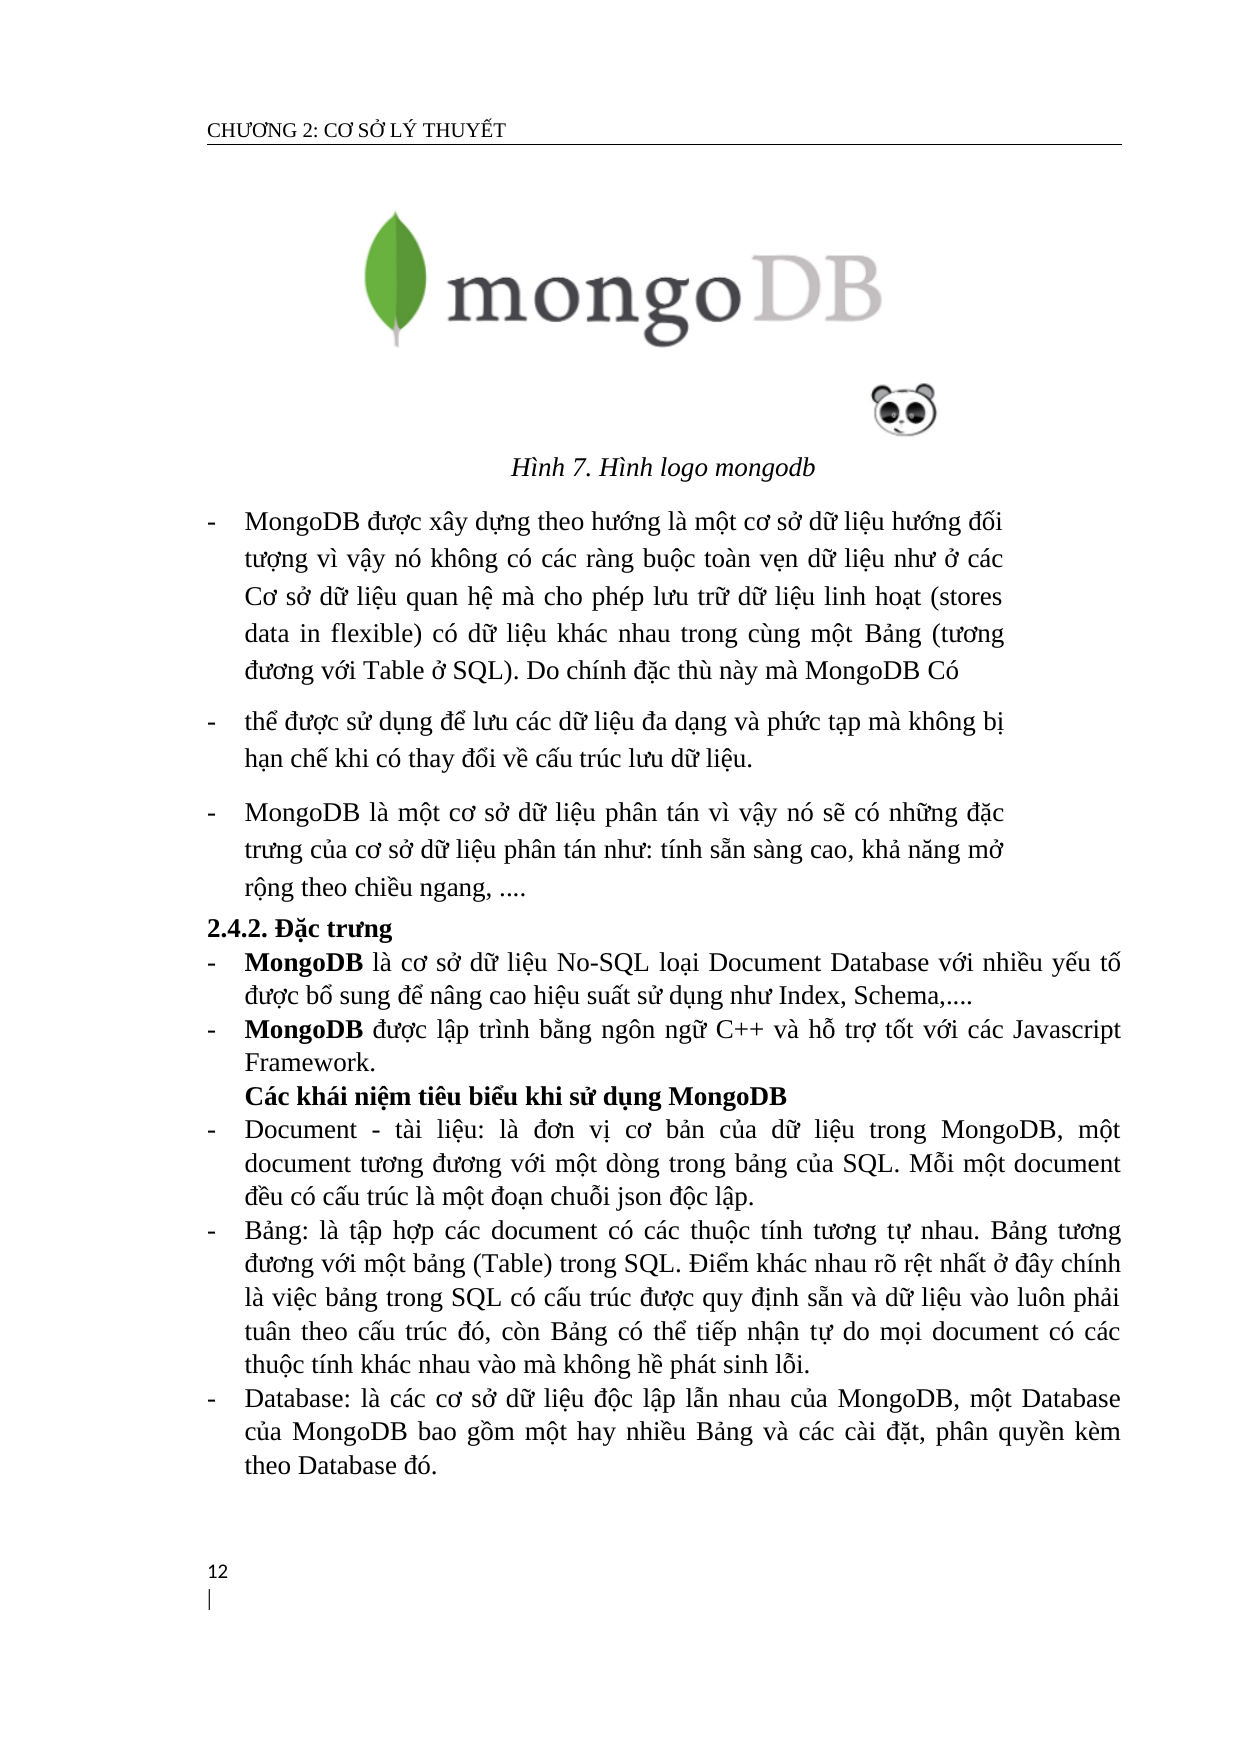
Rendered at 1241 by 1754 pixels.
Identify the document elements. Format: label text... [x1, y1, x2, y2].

list MongoDB là cơ sở dữ liệu No-SQL loại Document Database với nhiều yếu tố được bổ sung để nâng cao hiệu suất sử dụng như Index, Schema,.... [207, 946, 1122, 1010]
text Hình 7. Hình logo mongodb [207, 451, 1122, 482]
list Database: là các cơ sở dữ liệu độc lập lẫn nhau của MongoDB, một Database của MongoDB bao gồm một hay nhiều Bảng và các cài đặt, phân quyền kèm theo Database đó. [207, 1382, 1122, 1480]
list Bảng: là tập hợp các document có các thuộc tính tương tự nhau. Bảng tương đương với một bảng (Table) trong SQL. Điểm khác nhau rõ rệt nhất ở đây chính là việc bảng trong SQL có cấu trúc được quy định sẵn và dữ liệu vào luôn phải tuân theo cấu trúc đó, còn Bảng có thể tiếp nhận tự do mọi document có các thuộc tính khác nhau vào mà không hề phát sinh lỗi. [207, 1214, 1122, 1379]
subtitle 2.4.2. Đặc trưng [207, 912, 1122, 943]
list MongoDB là một cơ sở dữ liệu phân tán vì vậy nó sẽ có những đặc trưng của cơ sở dữ liệu phân tán như: tính sẵn sàng cao, khả năng mở rộng theo chiều ngang, .... [207, 796, 1005, 902]
list MongoDB được lập trình bằng ngôn ngữ C++ và hỗ trợ tốt với các Javascript Framework. [207, 1013, 1122, 1077]
list thể được sử dụng để lưu các dữ liệu đa dạng và phức tạp mà không bị hạn chế khi có thay đổi về cấu trúc lưu dữ liệu. [207, 705, 1005, 773]
picture [308, 177, 941, 445]
list Document - tài liệu: là đơn vị cơ bản của dữ liệu trong MongoDB, một document tương đương với một dòng trong bảng của SQL. Mỗi một document đều có cấu trúc là một đoạn chuỗi json độc lập. [207, 1113, 1122, 1212]
list MongoDB được xây dựng theo hướng là một cơ sở dữ liệu hướng đối tượng vì vậy nó không có các ràng buộc toàn vẹn dữ liệu như ở các Cơ sở dữ liệu quan hệ mà cho phép lưu trữ dữ liệu linh hoạt (stores data in flexible) có dữ liệu khác nhau trong cùng một Bảng (tương đương với Table ở SQL). Do chính đặc thù này mà MongoDB Có [207, 505, 1004, 686]
list Các khái niệm tiêu biểu khi sử dụng MongoDB [244, 1080, 1122, 1111]
